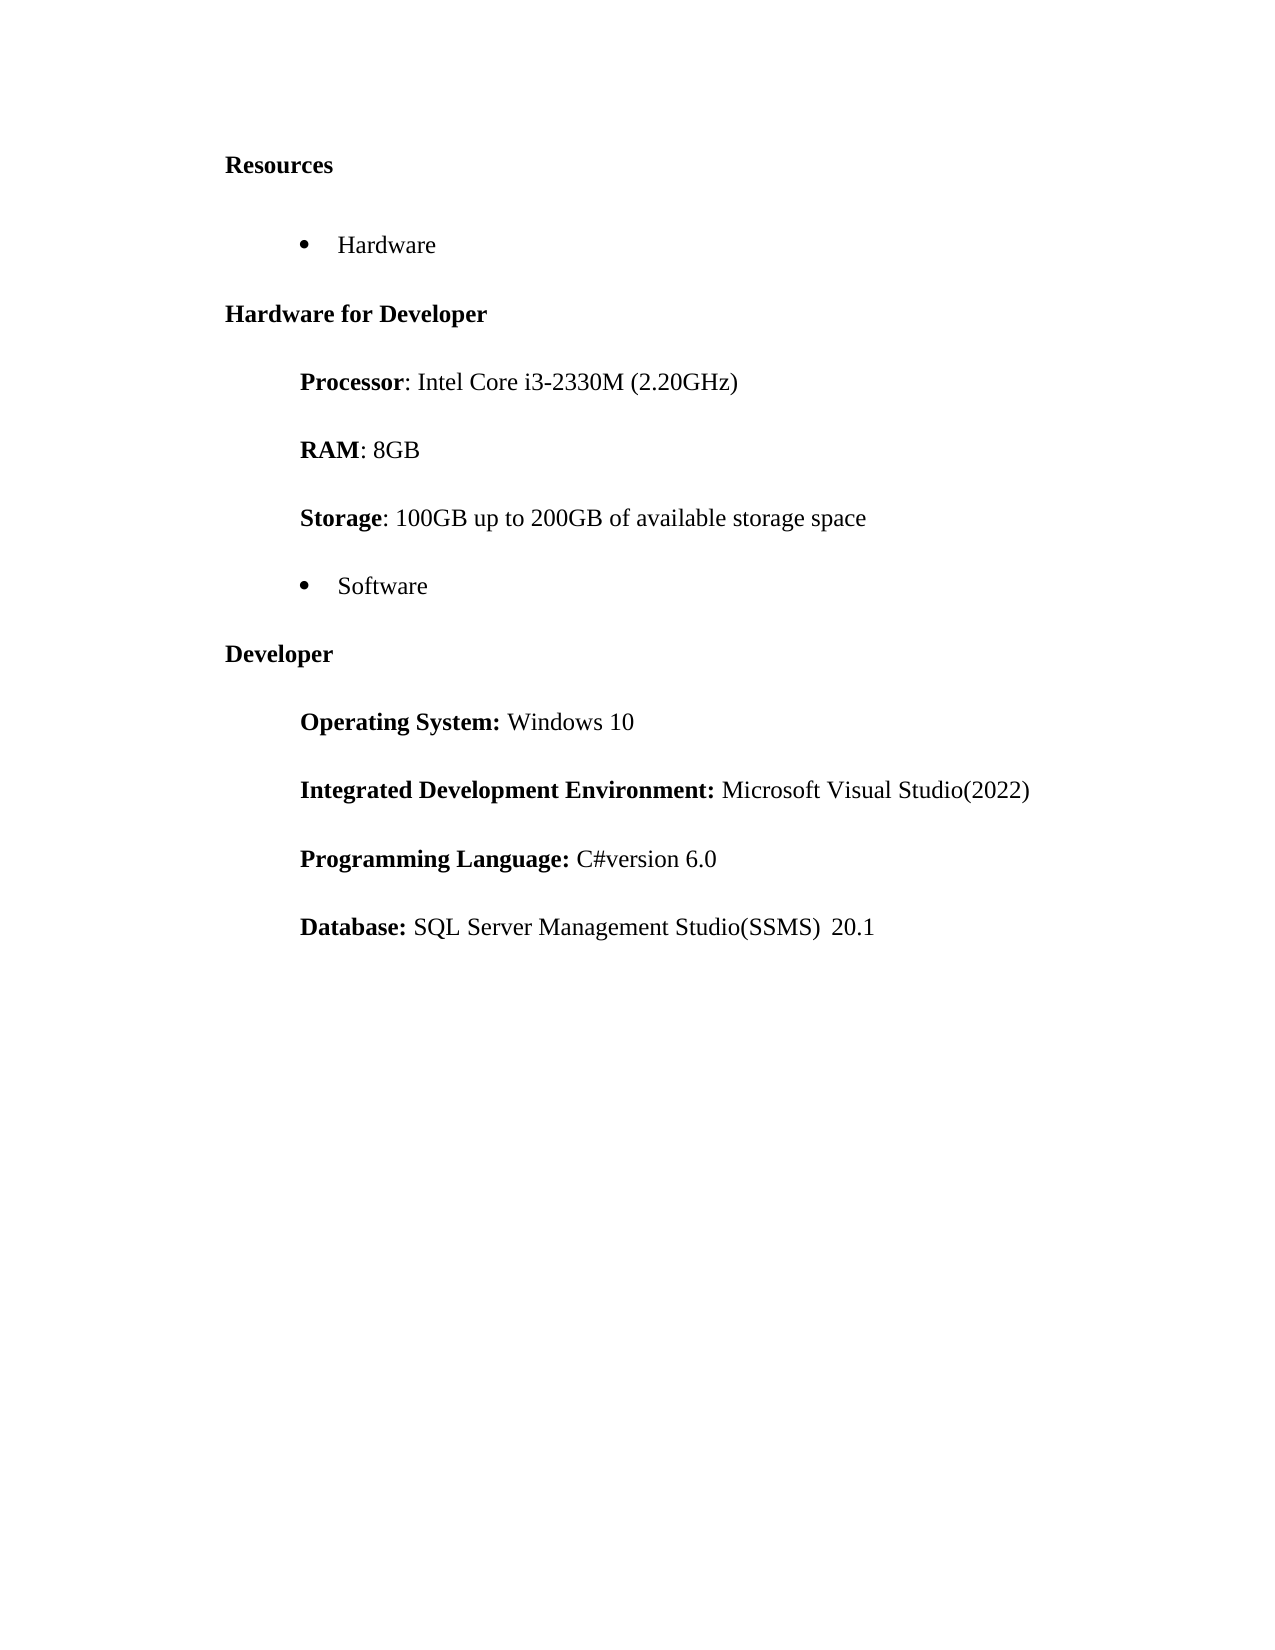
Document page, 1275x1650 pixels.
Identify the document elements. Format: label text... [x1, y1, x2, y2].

list Software [300, 571, 1125, 600]
text Storage: 100GB up to 200GB of available storage space [225, 503, 1125, 532]
list Hardware [300, 231, 1125, 259]
text Operating System: Windows 10 [225, 707, 1125, 736]
text Hardware for Developer [225, 299, 1125, 327]
text Integrated Development Environment: Microsoft Visual Studio(2022) [225, 776, 1125, 804]
text RAM: 8GB [225, 435, 1125, 464]
text Developer [225, 639, 1125, 668]
subtitle Resources [225, 150, 1125, 179]
text Processor: Intel Core i3-2330M (2.20GHz) [225, 367, 1125, 396]
text Database: SQL Server Management Studio(SSMS) 20.1 [225, 912, 1125, 941]
text Programming Language: C#version 6.0 [225, 844, 1125, 872]
